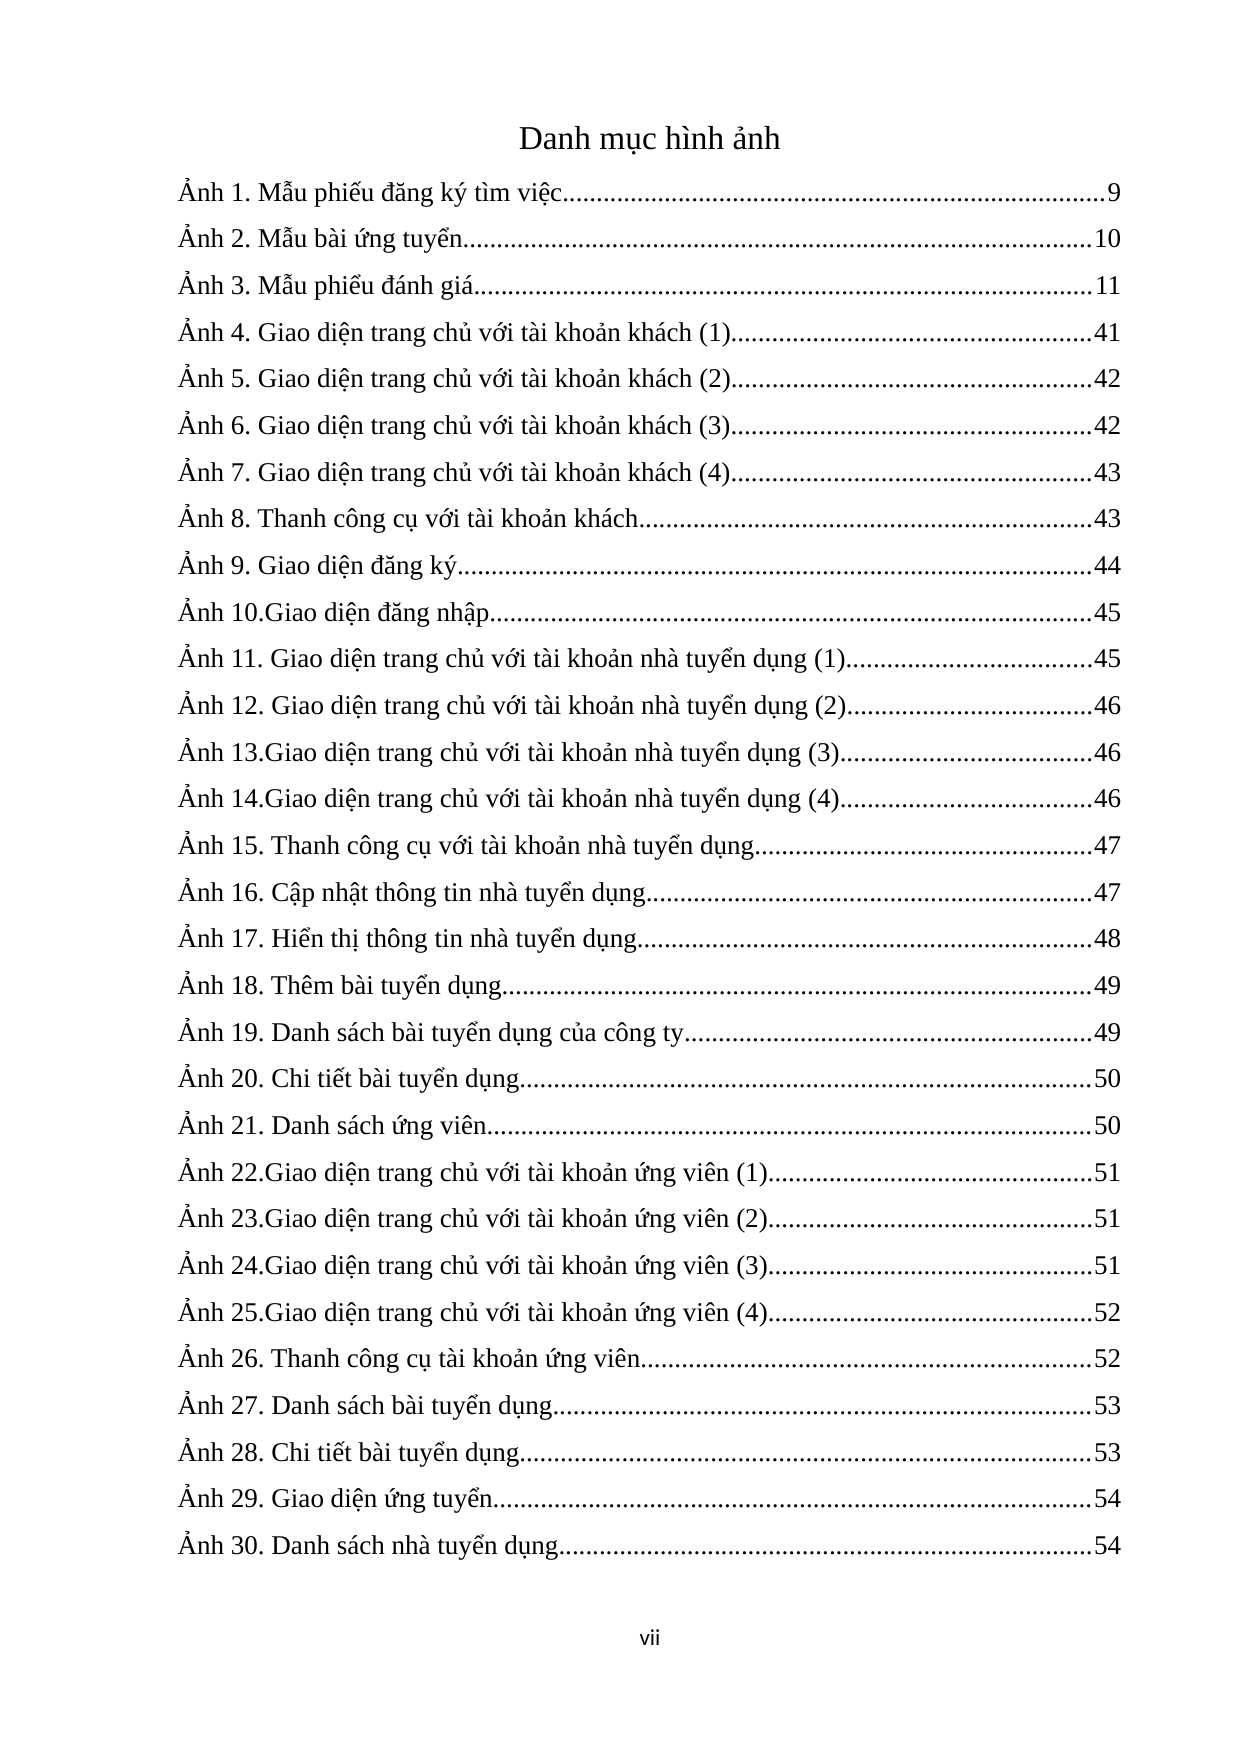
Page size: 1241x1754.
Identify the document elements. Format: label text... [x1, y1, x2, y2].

text Danh mục hình ảnh [177, 118, 1122, 156]
text Ảnh 23.Giao diện trang chủ với tài khoản ứng viên (2) 51 [177, 1202, 1122, 1233]
text Ảnh 28. Chi tiết bài tuyển dụng 53 [177, 1436, 1122, 1467]
text Ảnh 7. Giao diện trang chủ với tài khoản khách (4) 43 [177, 456, 1122, 487]
text Ảnh 24.Giao diện trang chủ với tài khoản ứng viên (3) 51 [177, 1249, 1122, 1280]
text Ảnh 13.Giao diện trang chủ với tài khoản nhà tuyển dụng (3) 46 [177, 736, 1122, 767]
text Ảnh 11. Giao diện trang chủ với tài khoản nhà tuyển dụng (1) 45 [177, 642, 1122, 673]
text Ảnh 2. Mẫu bài ứng tuyển 10 [177, 222, 1122, 253]
text Ảnh 12. Giao diện trang chủ với tài khoản nhà tuyển dụng (2) 46 [177, 689, 1122, 720]
text Ảnh 25.Giao diện trang chủ với tài khoản ứng viên (4) 52 [177, 1296, 1122, 1327]
text Ảnh 26. Thanh công cụ tài khoản ứng viên 52 [177, 1342, 1122, 1373]
text Ảnh 8. Thanh công cụ với tài khoản khách 43 [177, 502, 1122, 533]
text Ảnh 22.Giao diện trang chủ với tài khoản ứng viên (1) 51 [177, 1156, 1122, 1187]
text Ảnh 21. Danh sách ứng viên 50 [177, 1109, 1122, 1140]
text Ảnh 17. Hiển thị thông tin nhà tuyển dụng 48 [177, 922, 1122, 953]
text Ảnh 16. Cập nhật thông tin nhà tuyển dụng 47 [177, 876, 1122, 907]
text Ảnh 14.Giao diện trang chủ với tài khoản nhà tuyển dụng (4) 46 [177, 782, 1122, 813]
text Ảnh 1. Mẫu phiếu đăng ký tìm việc 9 [177, 176, 1122, 207]
text Ảnh 15. Thanh công cụ với tài khoản nhà tuyển dụng 47 [177, 829, 1122, 860]
text Ảnh 3. Mẫu phiểu đánh giá 11 [177, 269, 1122, 300]
text Ảnh 19. Danh sách bài tuyển dụng của công ty 49 [177, 1016, 1122, 1047]
text Ảnh 5. Giao diện trang chủ với tài khoản khách (2) 42 [177, 362, 1122, 393]
text Ảnh 27. Danh sách bài tuyển dụng 53 [177, 1389, 1122, 1420]
text Ảnh 18. Thêm bài tuyển dụng 49 [177, 969, 1122, 1000]
text Ảnh 29. Giao diện ứng tuyển 54 [177, 1482, 1122, 1513]
text Ảnh 20. Chi tiết bài tuyển dụng 50 [177, 1062, 1122, 1093]
text Ảnh 10.Giao diện đăng nhập 45 [177, 596, 1122, 627]
text Ảnh 6. Giao diện trang chủ với tài khoản khách (3) 42 [177, 409, 1122, 440]
text Ảnh 9. Giao diện đăng ký 44 [177, 549, 1122, 580]
text Ảnh 4. Giao diện trang chủ với tài khoản khách (1) 41 [177, 316, 1122, 347]
text Ảnh 30. Danh sách nhà tuyển dụng 54 [177, 1529, 1122, 1560]
